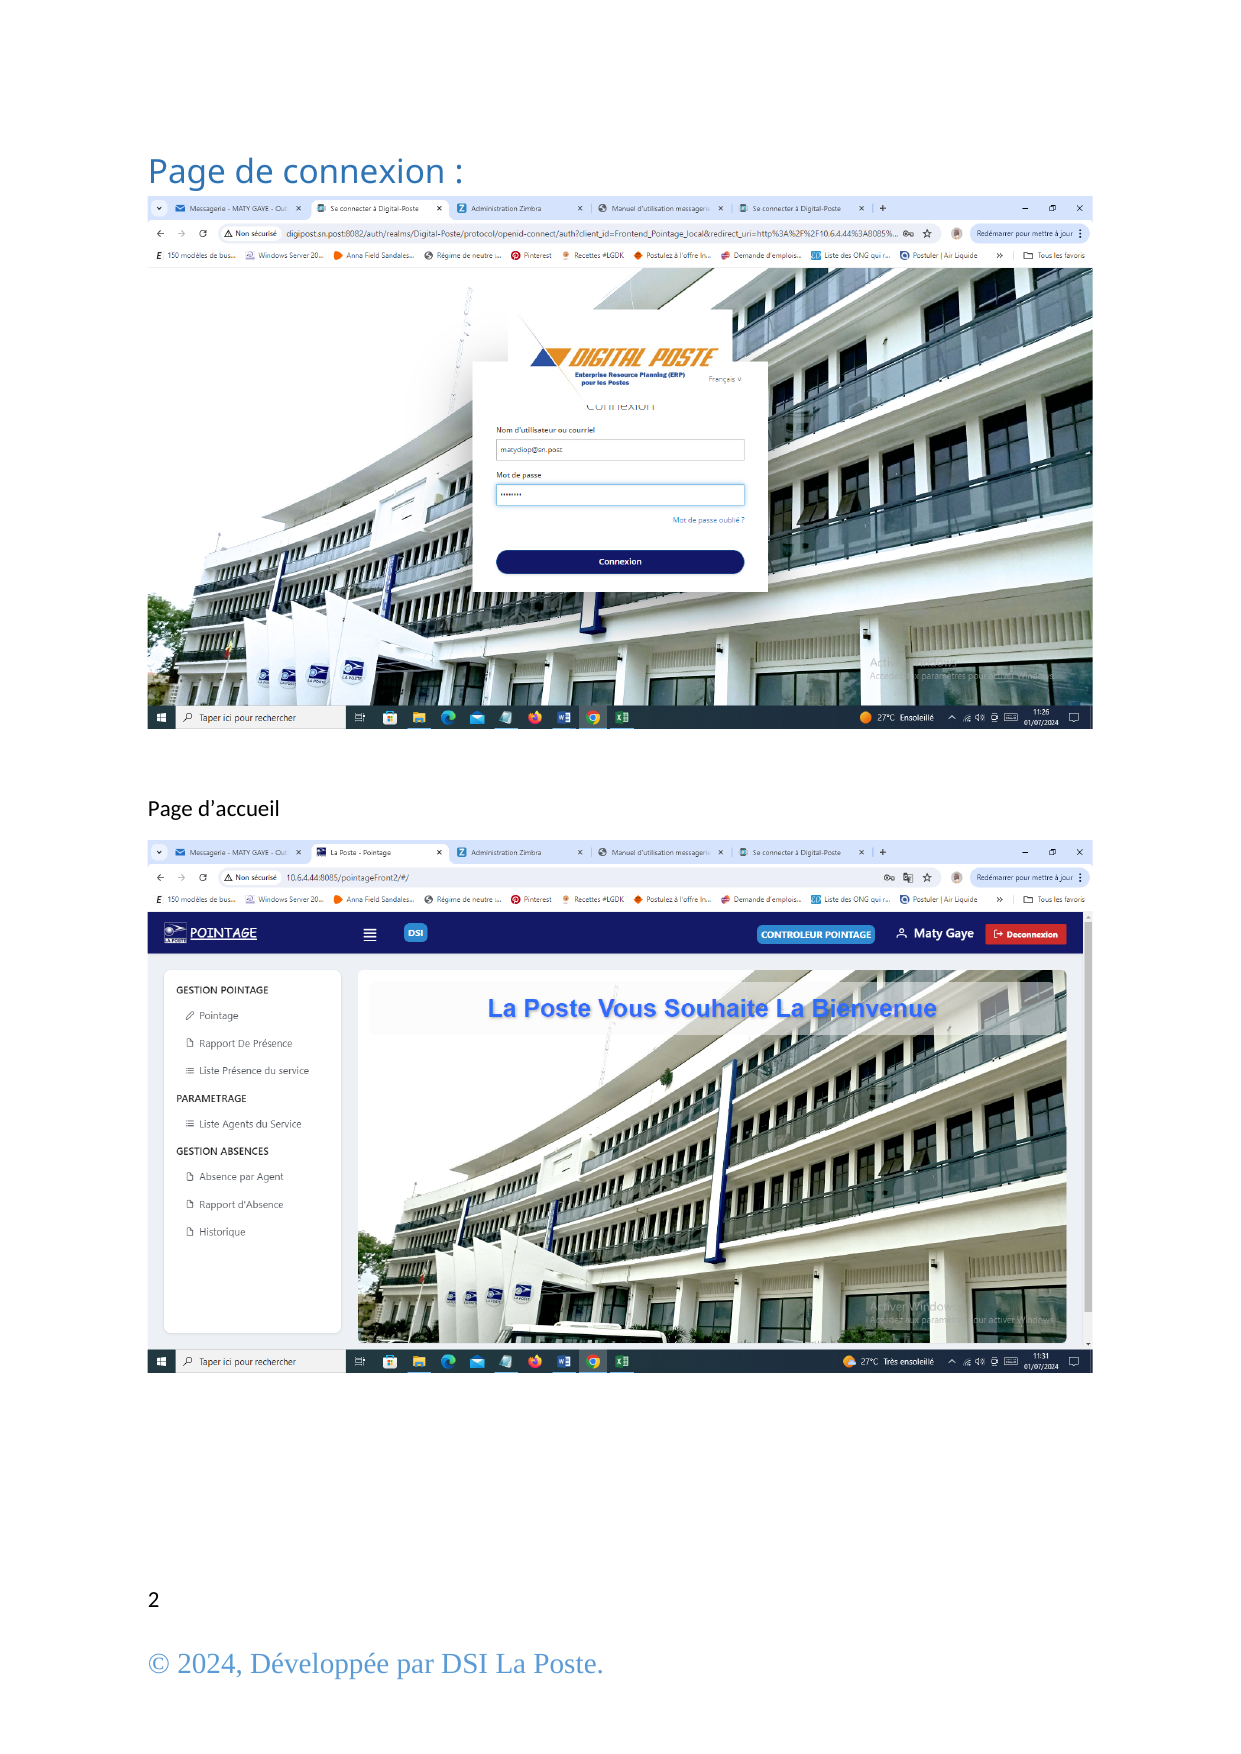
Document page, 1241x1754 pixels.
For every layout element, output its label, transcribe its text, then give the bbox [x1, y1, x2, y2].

text Page d’accueil [148, 794, 1093, 822]
picture [147, 196, 1093, 729]
subtitle Page de connexion : [148, 148, 1093, 193]
picture [147, 840, 1093, 1373]
